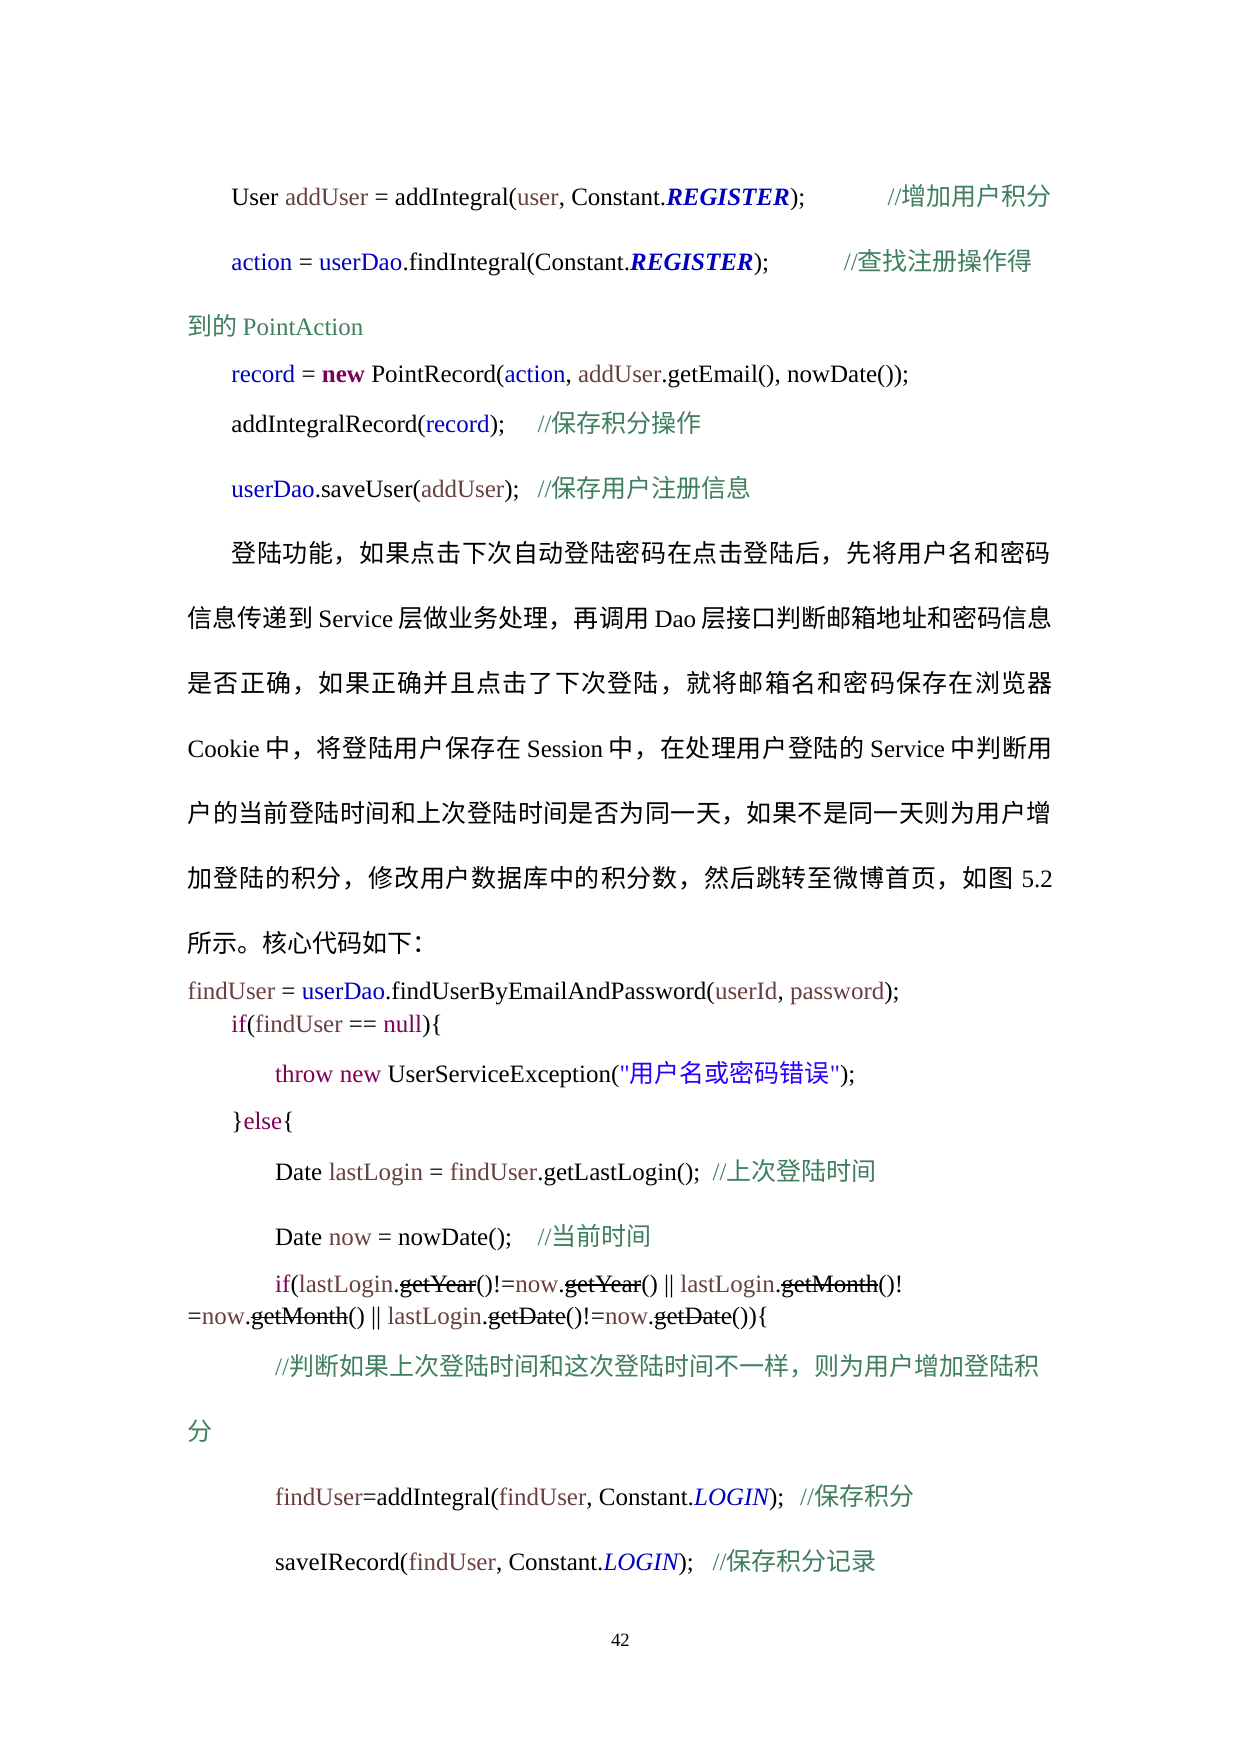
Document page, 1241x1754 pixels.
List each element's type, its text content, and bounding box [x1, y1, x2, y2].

text saveIRecord(findUser, Constant.LOGIN); //保存积分记录 [187, 1527, 1053, 1592]
text if(findUser == null){ [187, 1007, 1053, 1039]
text findUser=addIntegral(findUser, Constant.LOGIN); //保存积分 [187, 1462, 1053, 1527]
text User addUser = addIntegral(user, Constant.REGISTER); //增加用户积分 [187, 162, 1053, 227]
text throw new UserServiceException("用户名或密码错误"); [187, 1039, 1053, 1104]
text userDao.saveUser(addUser); //保存用户注册信息 [187, 454, 1053, 519]
text //判断如果上次登陆时间和这次登陆时间不一样，则为用户增加登陆积分 [187, 1332, 1053, 1462]
text record = new PointRecord(action, addUser.getEmail(), nowDate()); [187, 357, 1053, 389]
text Date lastLogin = findUser.getLastLogin(); //上次登陆时间 [187, 1137, 1053, 1202]
text }else{ [187, 1104, 1053, 1137]
text Date now = nowDate(); //当前时间 [187, 1202, 1053, 1267]
text findUser = userDao.findUserByEmailAndPassword(userId, password); [187, 974, 1053, 1007]
text action = userDao.findIntegral(Constant.REGISTER); //查找注册操作得到的PointAction [187, 227, 1053, 357]
text addIntegralRecord(record); //保存积分操作 [187, 389, 1053, 454]
text 登陆功能，如果点击下次自动登陆密码在点击登陆后，先将用户名和密码信息传递到Service层做业务处理，再调用Dao层接口判断邮箱地址和密码信息是否正确，如果正确并且点击了下次登陆，就将邮箱名和密码保存在浏览器Cookie中，将登陆用户保存在Session中，在处理用户登陆的Service中判断用户的当前登陆时间和上次登陆时间是否为同一天，如果不是同一天则为用户增加登陆的积分，修改用户数据库中的积分数，然后跳转至微博首页，如图5.2所示。核心代码如下： [187, 519, 1053, 974]
text if(lastLogin.getYear()!=now.getYear() || lastLogin.getMonth()!=now.getMonth() || lastLogin.getDate()!=now.getDate()){ [187, 1267, 1053, 1332]
